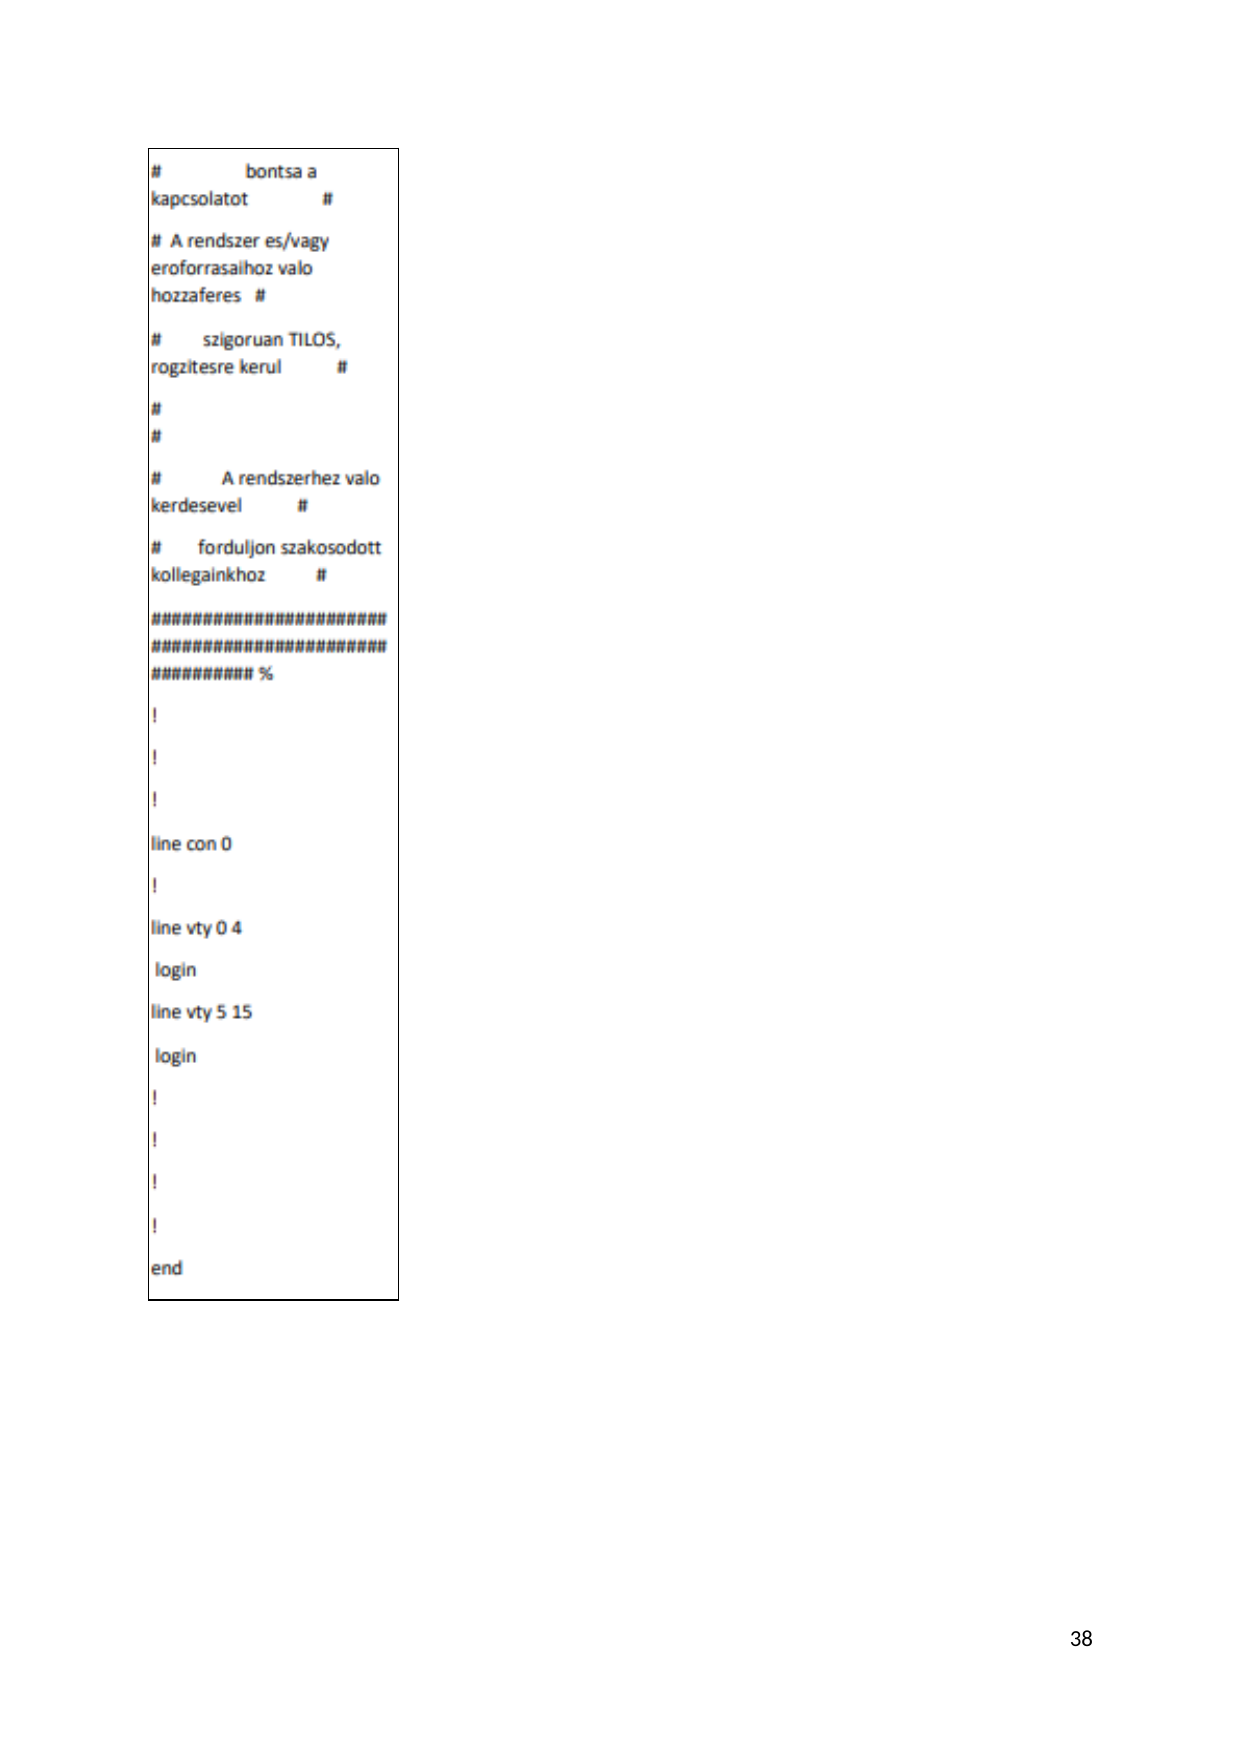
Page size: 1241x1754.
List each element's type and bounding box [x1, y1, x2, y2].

picture [149, 149, 398, 1299]
